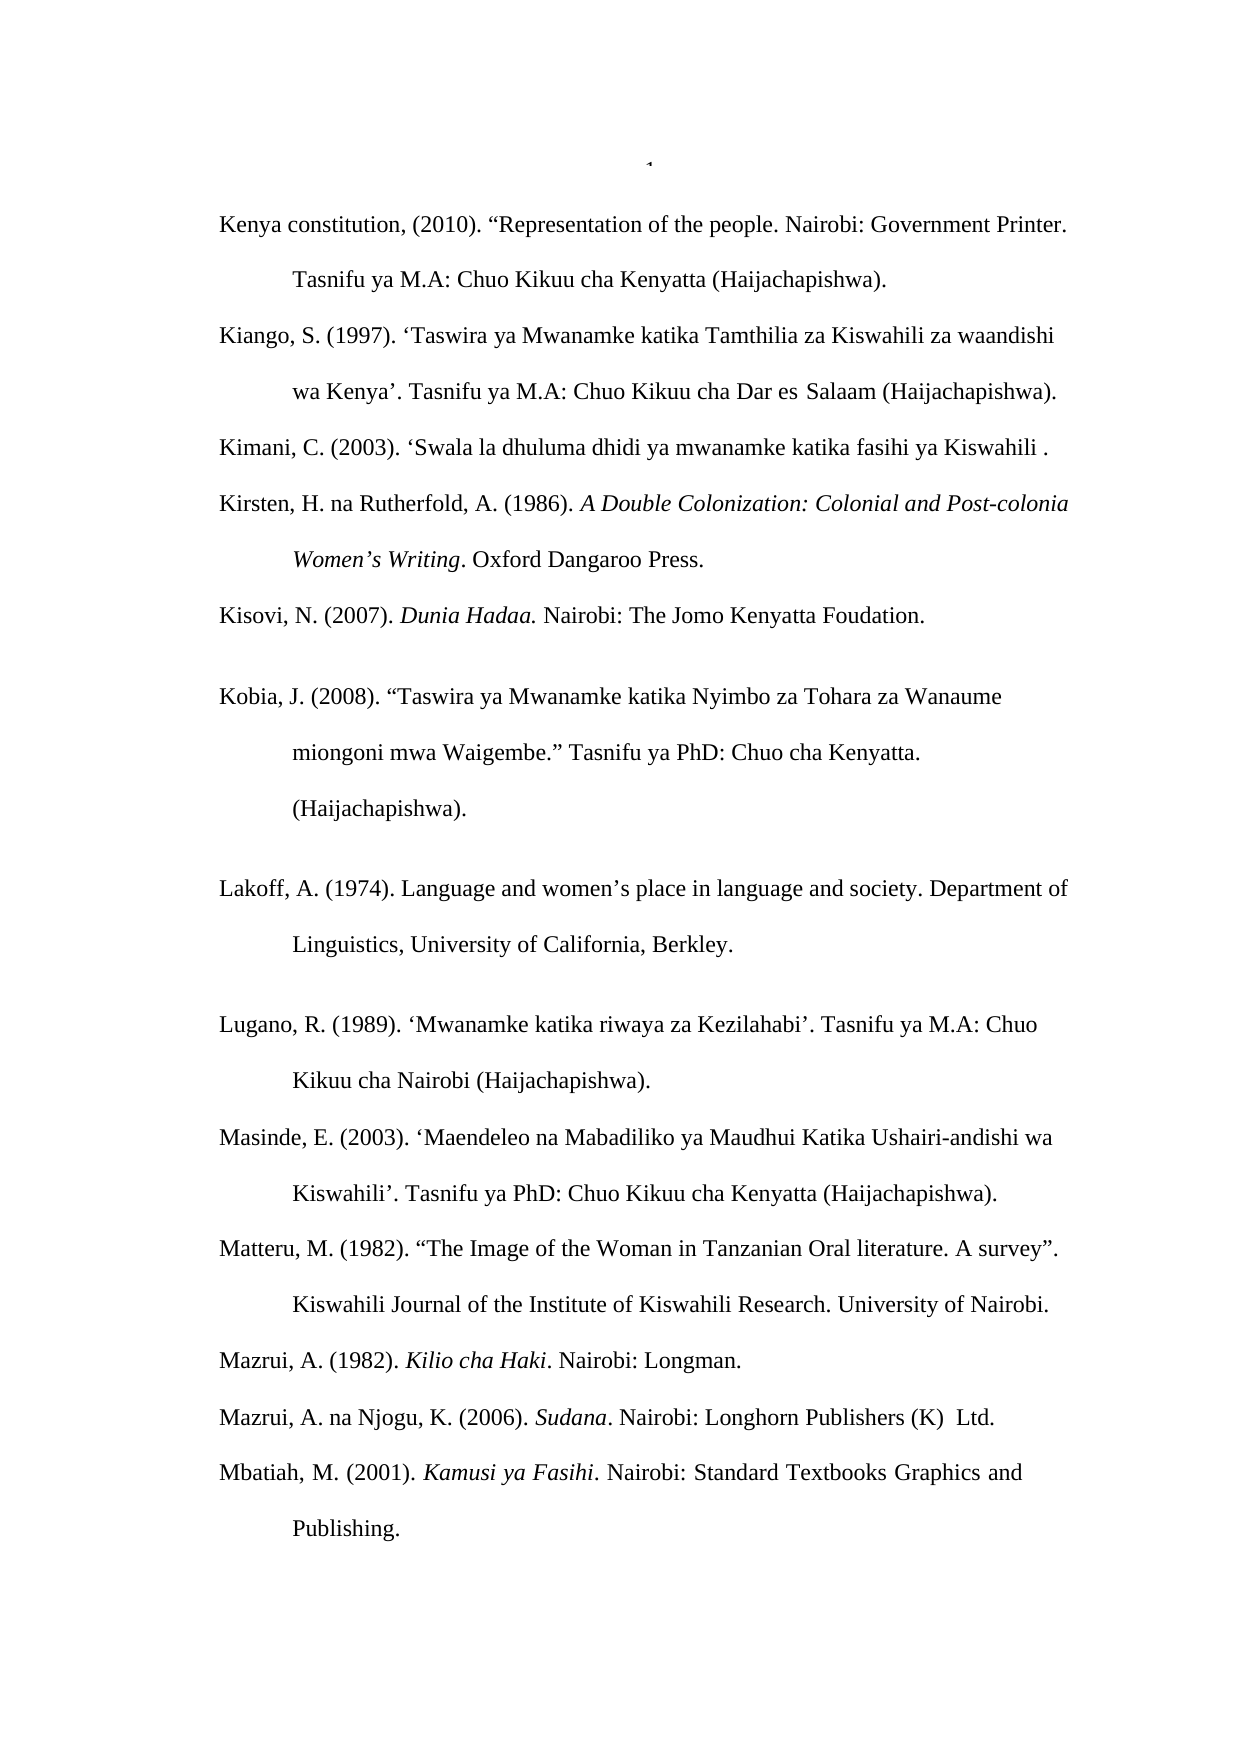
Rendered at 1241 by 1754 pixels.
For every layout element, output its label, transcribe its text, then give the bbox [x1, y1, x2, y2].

text Kenya constitution, (2010). “Representation of the people. Nairobi: Government Printer. [219, 209, 1134, 237]
text Women’s Writing. Oxford Dangaroo Press. [292, 545, 1134, 573]
text Kiango, S. (1997). ‘Taswira ya Mwanamke katika Tamthilia za Kiswahili za waandishi wa Kenya’. Tasnifu ya M.A: Chuo Kikuu cha Dar es Salaam (Haijachapishwa). [219, 321, 1075, 405]
text Tasnifu ya M.A: Chuo Kikuu cha Kenyatta (Haijachapishwa). [292, 265, 1134, 293]
text Lakoff, A. (1974). Language and women’s place in language and society. Department of Linguistics, University of California, Berkley. [219, 874, 1134, 958]
text Lugano, R. (1989). ‘Mwanamke katika riwaya za Kezilahabi’. Tasnifu ya M.A: Chuo Kikuu cha Nairobi (Haijachapishwa). [219, 1011, 1075, 1094]
text Kisovi, N. (2007). Dunia Hadaa. Nairobi: The Jomo Kenyatta Foudation. [219, 601, 1134, 629]
text Mazrui, A. (1982). Kilio cha Haki. Nairobi: Longman. [219, 1346, 1134, 1374]
text Masinde, E. (2003). ‘Maendeleo na Mabadiliko ya Maudhui Katika Ushairi-andishi wa Kiswahili’. Tasnifu ya PhD: Chuo Kikuu cha Kenyatta (Haijachapishwa). [219, 1123, 1134, 1206]
text Publishing. [292, 1514, 1134, 1542]
text Mazrui, A. na Njogu, K. (2006). Sudana. Nairobi: Longhorn Publishers (K) Ltd. Mbatiah, M. (2001). Kamusi ya Fasihi. Nairobi: Standard Textbooks Graphics and [219, 1402, 1075, 1486]
text Kimani, C. (2003). ‘Swala la dhuluma dhidi ya mwanamke katika fasihi ya Kiswahili . Kirsten, H. na Rutherfold, A. (1986). A Double Colonization: Colonial and Post-colonia [219, 433, 1075, 517]
text Matteru, M. (1982). “The Image of the Woman in Tanzanian Oral literature. A survey”. Kiswahili Journal of the Institute of Kiswahili Research. University of Nairobi. [219, 1234, 1134, 1318]
text Kobia, J. (2008). “Taswira ya Mwanamke katika Nyimbo za Tohara za Wanaume miongoni mwa Waigembe.” Tasnifu ya PhD: Chuo cha Kenyatta.(Haijachapishwa). [219, 682, 1075, 821]
